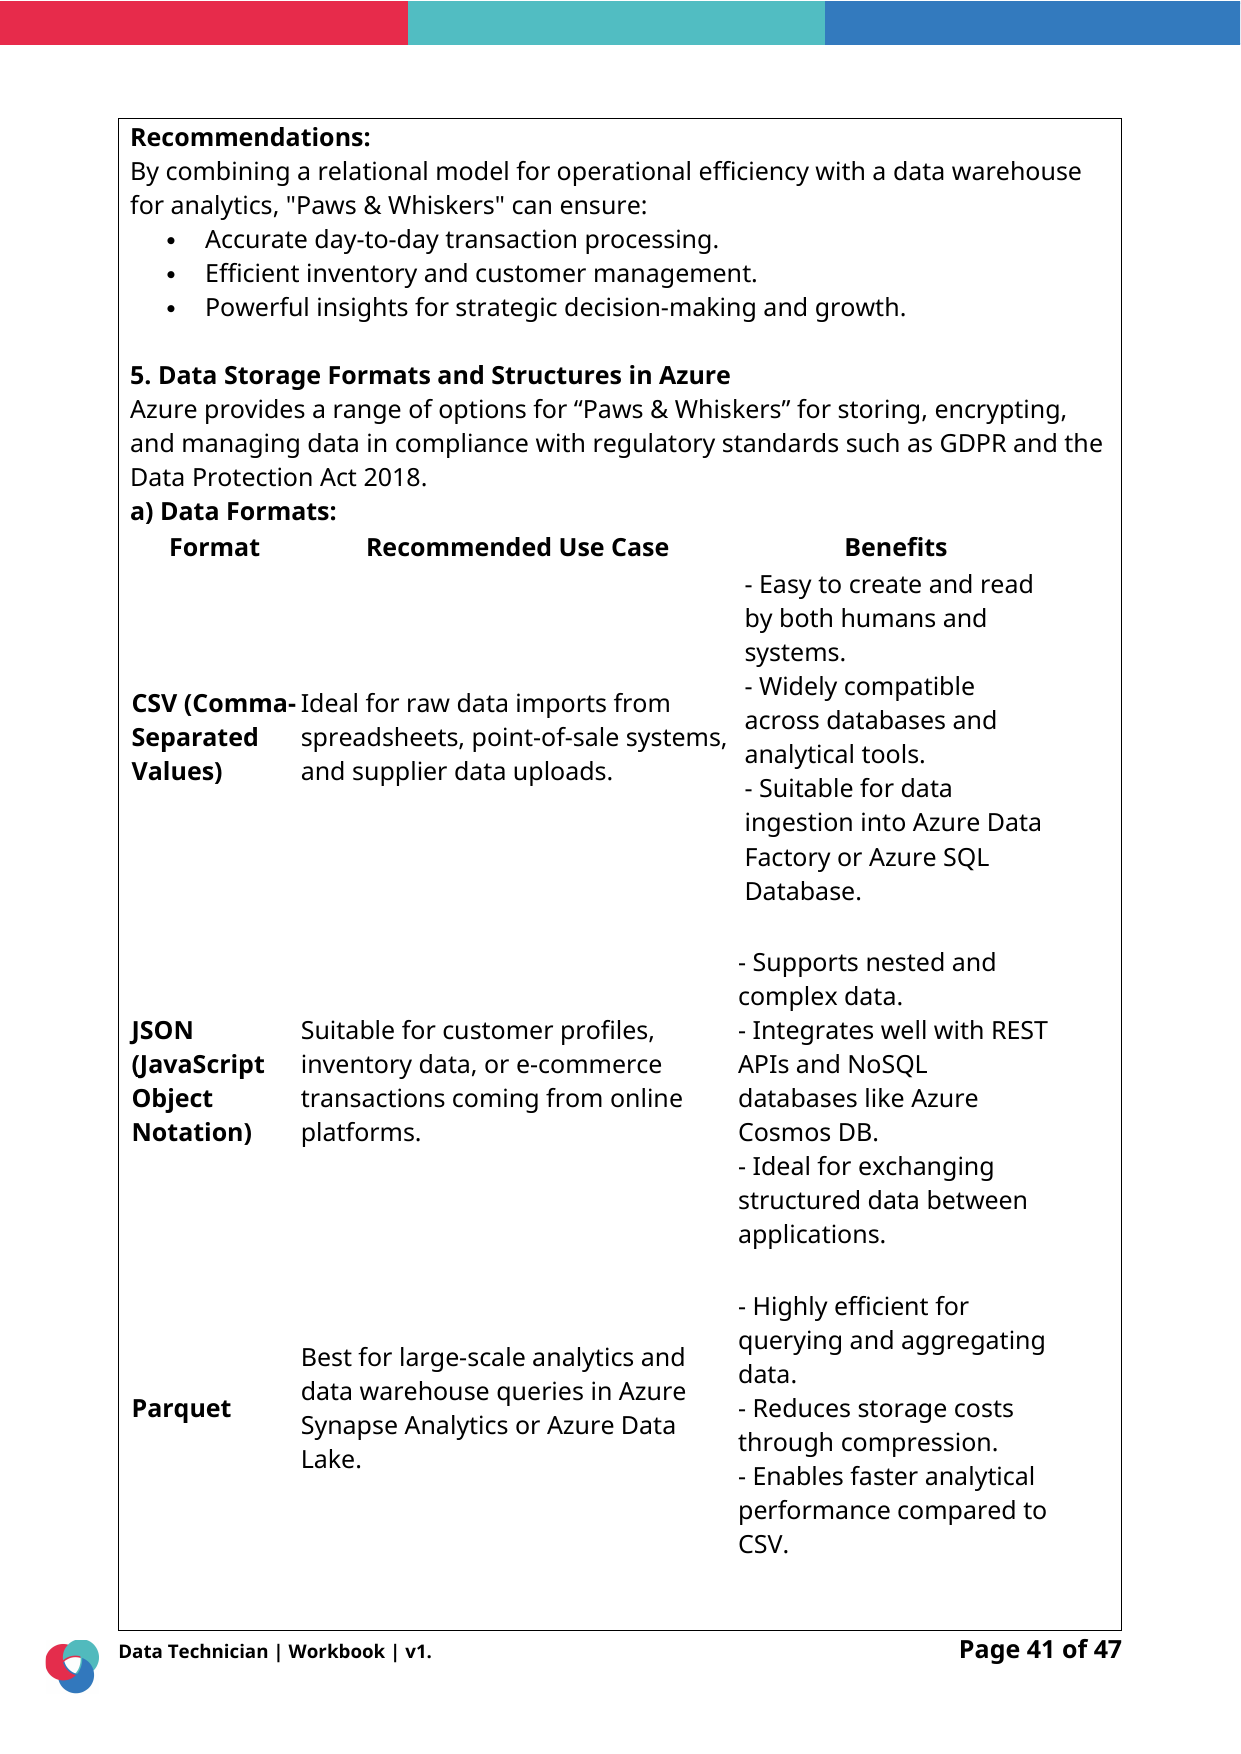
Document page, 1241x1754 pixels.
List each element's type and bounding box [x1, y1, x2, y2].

picture [45, 1640, 100, 1694]
table_header [119, 119, 1121, 1630]
